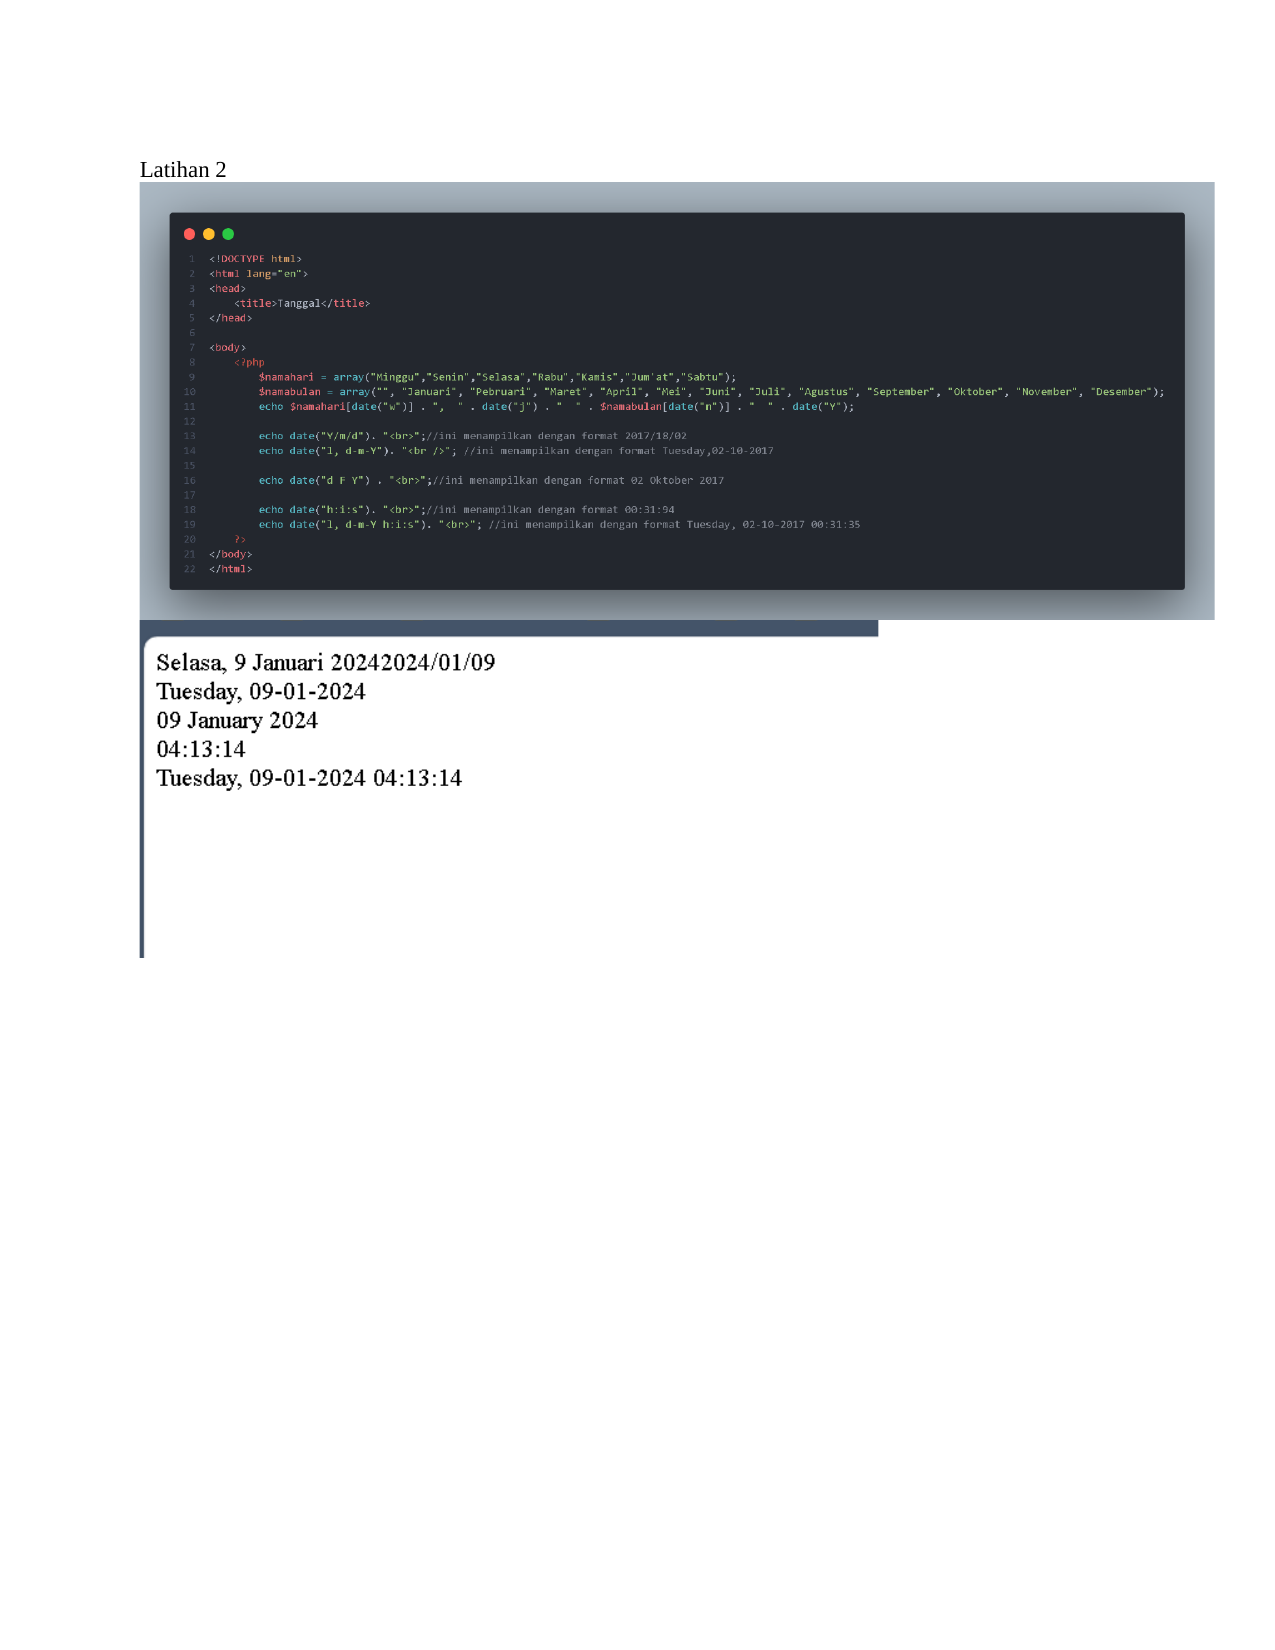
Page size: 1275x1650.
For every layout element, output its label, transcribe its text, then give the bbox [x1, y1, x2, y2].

picture [139, 182, 1215, 958]
text Latihan 2 [139, 156, 1214, 182]
